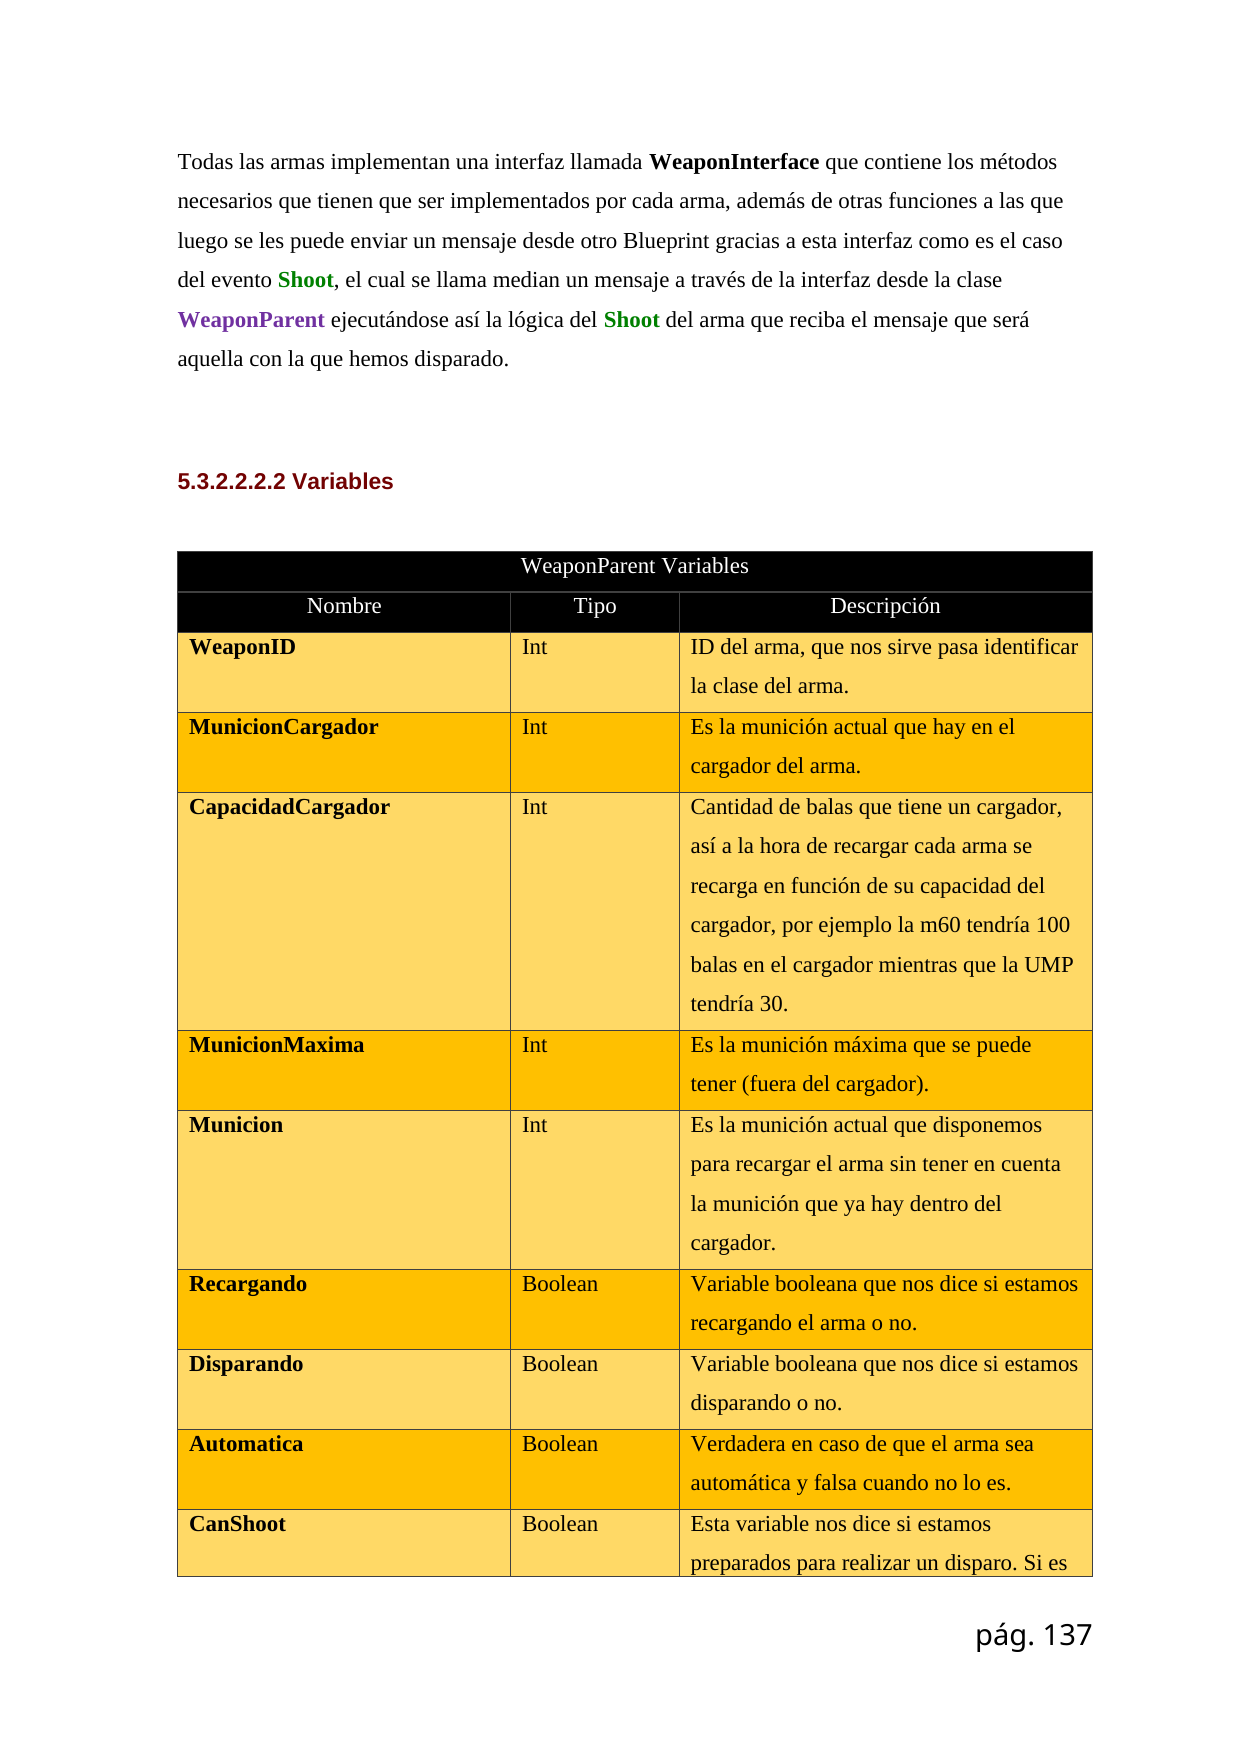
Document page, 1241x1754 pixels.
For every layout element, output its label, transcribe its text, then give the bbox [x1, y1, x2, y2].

table_cell Int [511, 713, 679, 792]
table_cell Boolean [511, 1350, 679, 1429]
table_cell Municion [178, 1111, 510, 1269]
table_cell Variable booleana que nos dice si estamos disparando o no. [680, 1350, 1092, 1429]
table_cell Es la munición actual que disponemos para recargar el arma sin tener en cuenta la munición que ya hay dentro del cargador. [680, 1111, 1092, 1269]
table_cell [680, 1510, 1092, 1576]
table_cell Int [511, 793, 679, 1030]
table_cell ID del arma, que nos sirve pasa identificar la clase del arma. [680, 633, 1092, 712]
table_cell Boolean [511, 1270, 679, 1349]
table_cell Descripción [680, 593, 1092, 632]
table_cell CapacidadCargador [178, 793, 510, 1030]
table_cell Int [511, 1111, 679, 1269]
table_cell Es la munición actual que hay en el cargador del arma. [680, 713, 1092, 792]
table_cell Boolean [511, 1510, 679, 1576]
table_cell Recargando [178, 1270, 510, 1349]
subtitle 5.3.2.2.2.2 Variables [177, 468, 1092, 494]
table_cell Nombre [178, 593, 510, 632]
table_cell Boolean [511, 1430, 679, 1509]
table_cell MunicionCargador [178, 713, 510, 792]
table_cell Automatica [178, 1430, 510, 1509]
table_cell Variable booleana que nos dice si estamos recargando el arma o no. [680, 1270, 1092, 1349]
table_cell MunicionMaxima [178, 1031, 510, 1110]
text Todas las armas implementan una interfaz llamada WeaponInterface que contiene los métodos necesarios que tienen que ser implementados por cada arma, además de otras funciones a las que luego se les puede enviar un mensaje desde otro Blueprint gracias a esta interfaz como es el caso del evento Shoot, el cual se llama median un mensaje a través de la interfaz desde la clase WeaponParent ejecutándose así la lógica del Shoot del arma que reciba el mensaje que será aquella con la que hemos disparado. [177, 148, 1092, 371]
table_cell Es la munición máxima que se puede tener (fuera del cargador). [680, 1031, 1092, 1110]
table_cell CanShoot [178, 1510, 510, 1576]
table_cell Int [511, 1031, 679, 1110]
table_cell Disparando [178, 1350, 510, 1429]
table_cell Tipo [511, 593, 679, 632]
table_cell Int [511, 633, 679, 712]
table_header WeaponParent Variables [178, 552, 1092, 591]
table_cell Cantidad de balas que tiene un cargador, así a la hora de recargar cada arma se recarga en función de su capacidad del cargador, por ejemplo la m60 tendría 100 balas en el cargador mientras que la UMP tendría 30. [680, 793, 1092, 1030]
table_cell Verdadera en caso de que el arma sea automática y falsa cuando no lo es. [680, 1430, 1092, 1509]
table_cell WeaponID [178, 633, 510, 712]
